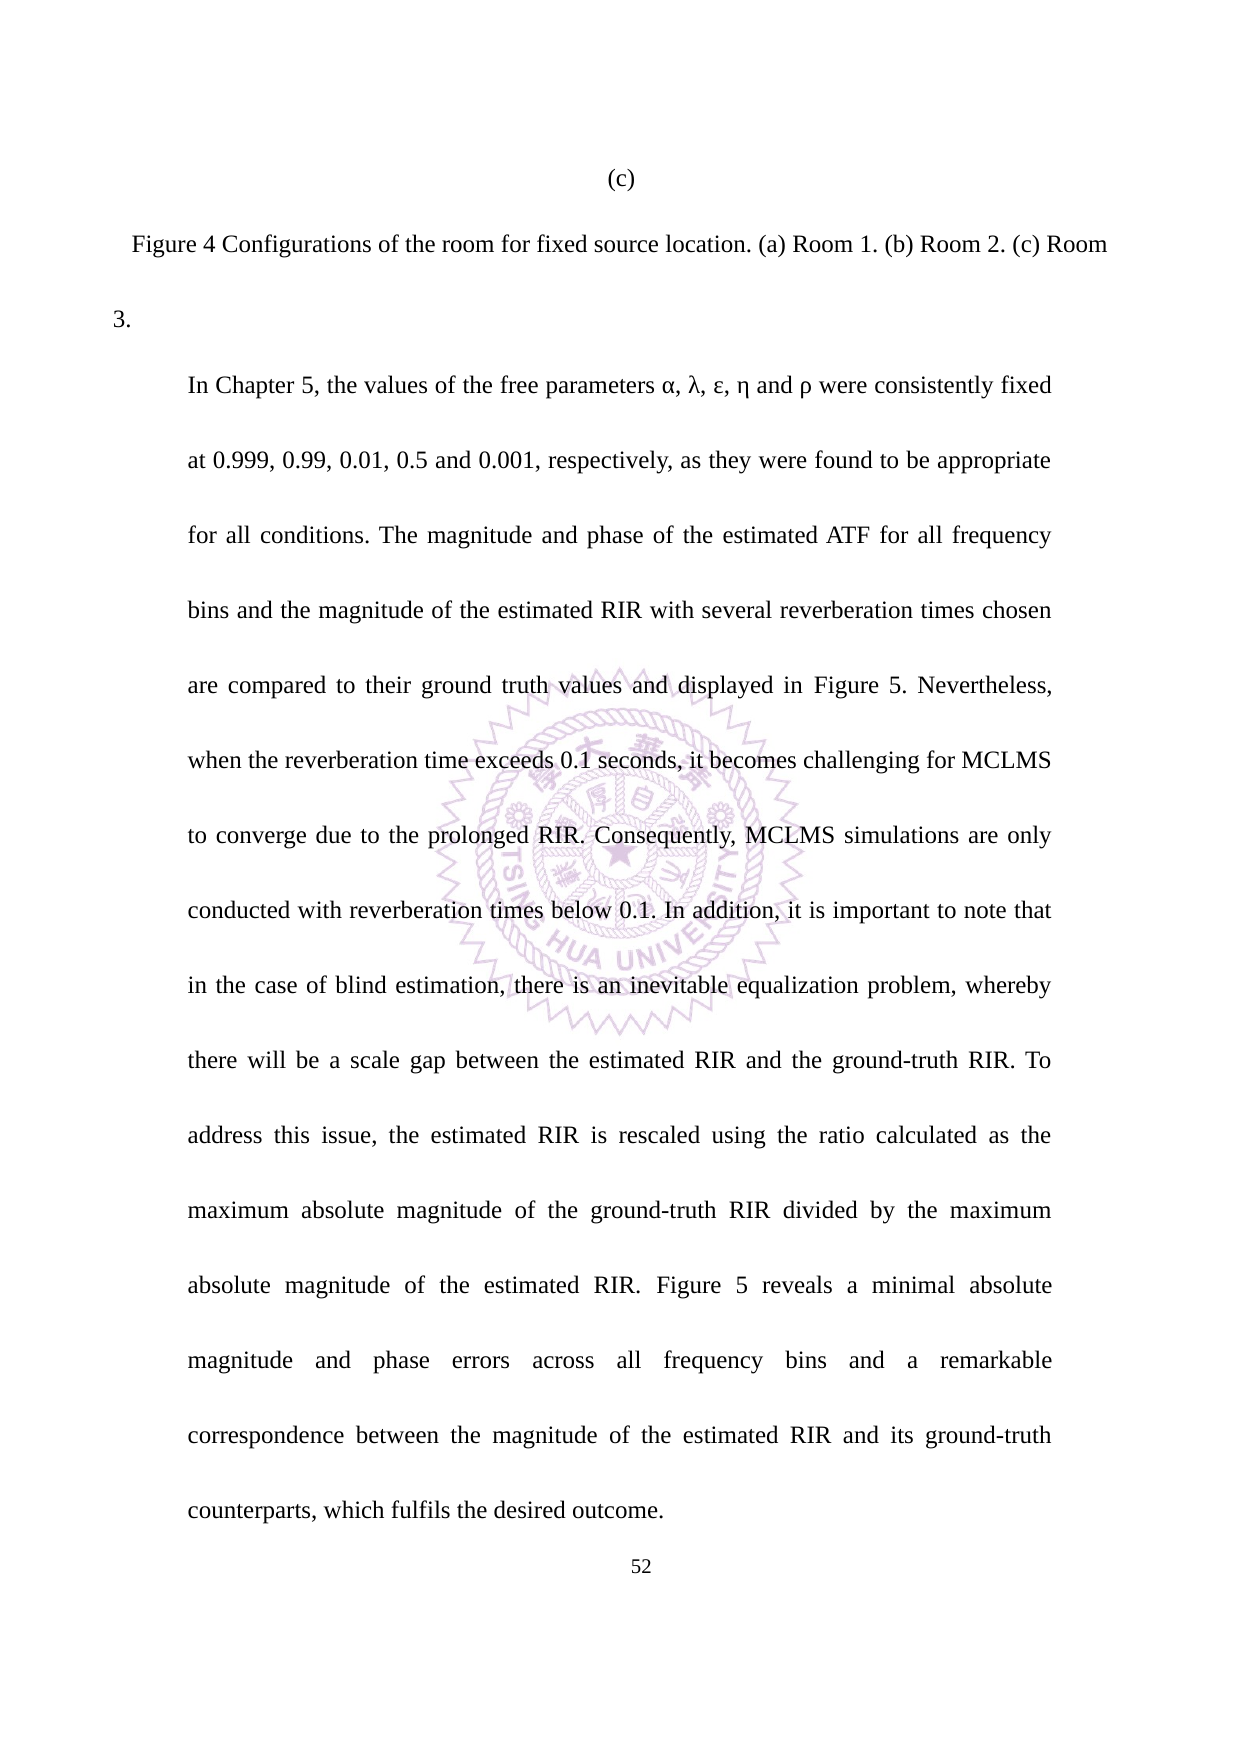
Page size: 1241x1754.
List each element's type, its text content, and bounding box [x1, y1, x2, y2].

table_cell Figure 4 Configurations of the room for fixed source location. (a) Room 1. (b) Room 2. (c) Room 3. [101, 225, 1141, 366]
text In Chapter 5, the values of the free parameters α, λ, ε, η and ρ were consistently fixed at 0.999, 0.99, 0.01, 0.5 and 0.001, respectively, as they were found to be appropriate for all conditions. The magnitude and phase of the estimated ATF for all frequency bins and the magnitude of the estimated RIR with several reverberation times chosen are compared to their ground truth values and displayed in Figure 5. Nevertheless, when the reverberation time exceeds 0.1 seconds, it becomes challenging for MCLMS to converge due to the prolonged RIR. Consequently, MCLMS simulations are only conducted with reverberation times below 0.1. In addition, it is important to note that in the case of blind estimation, there is an inevitable equalization problem, whereby there will be a scale gap between the estimated RIR and the ground-truth RIR. To address this issue, the estimated RIR is rescaled using the ratio calculated as the maximum absolute magnitude of the ground-truth RIR divided by the maximum absolute magnitude of the estimated RIR. Figure 5 reveals a minimal absolute magnitude and phase errors across all frequency bins and a remarkable correspondence between the magnitude of the estimated RIR and its ground-truth counterparts, which fulfils the desired outcome. [187, 366, 1053, 1528]
table_cell (c) [101, 159, 1141, 224]
